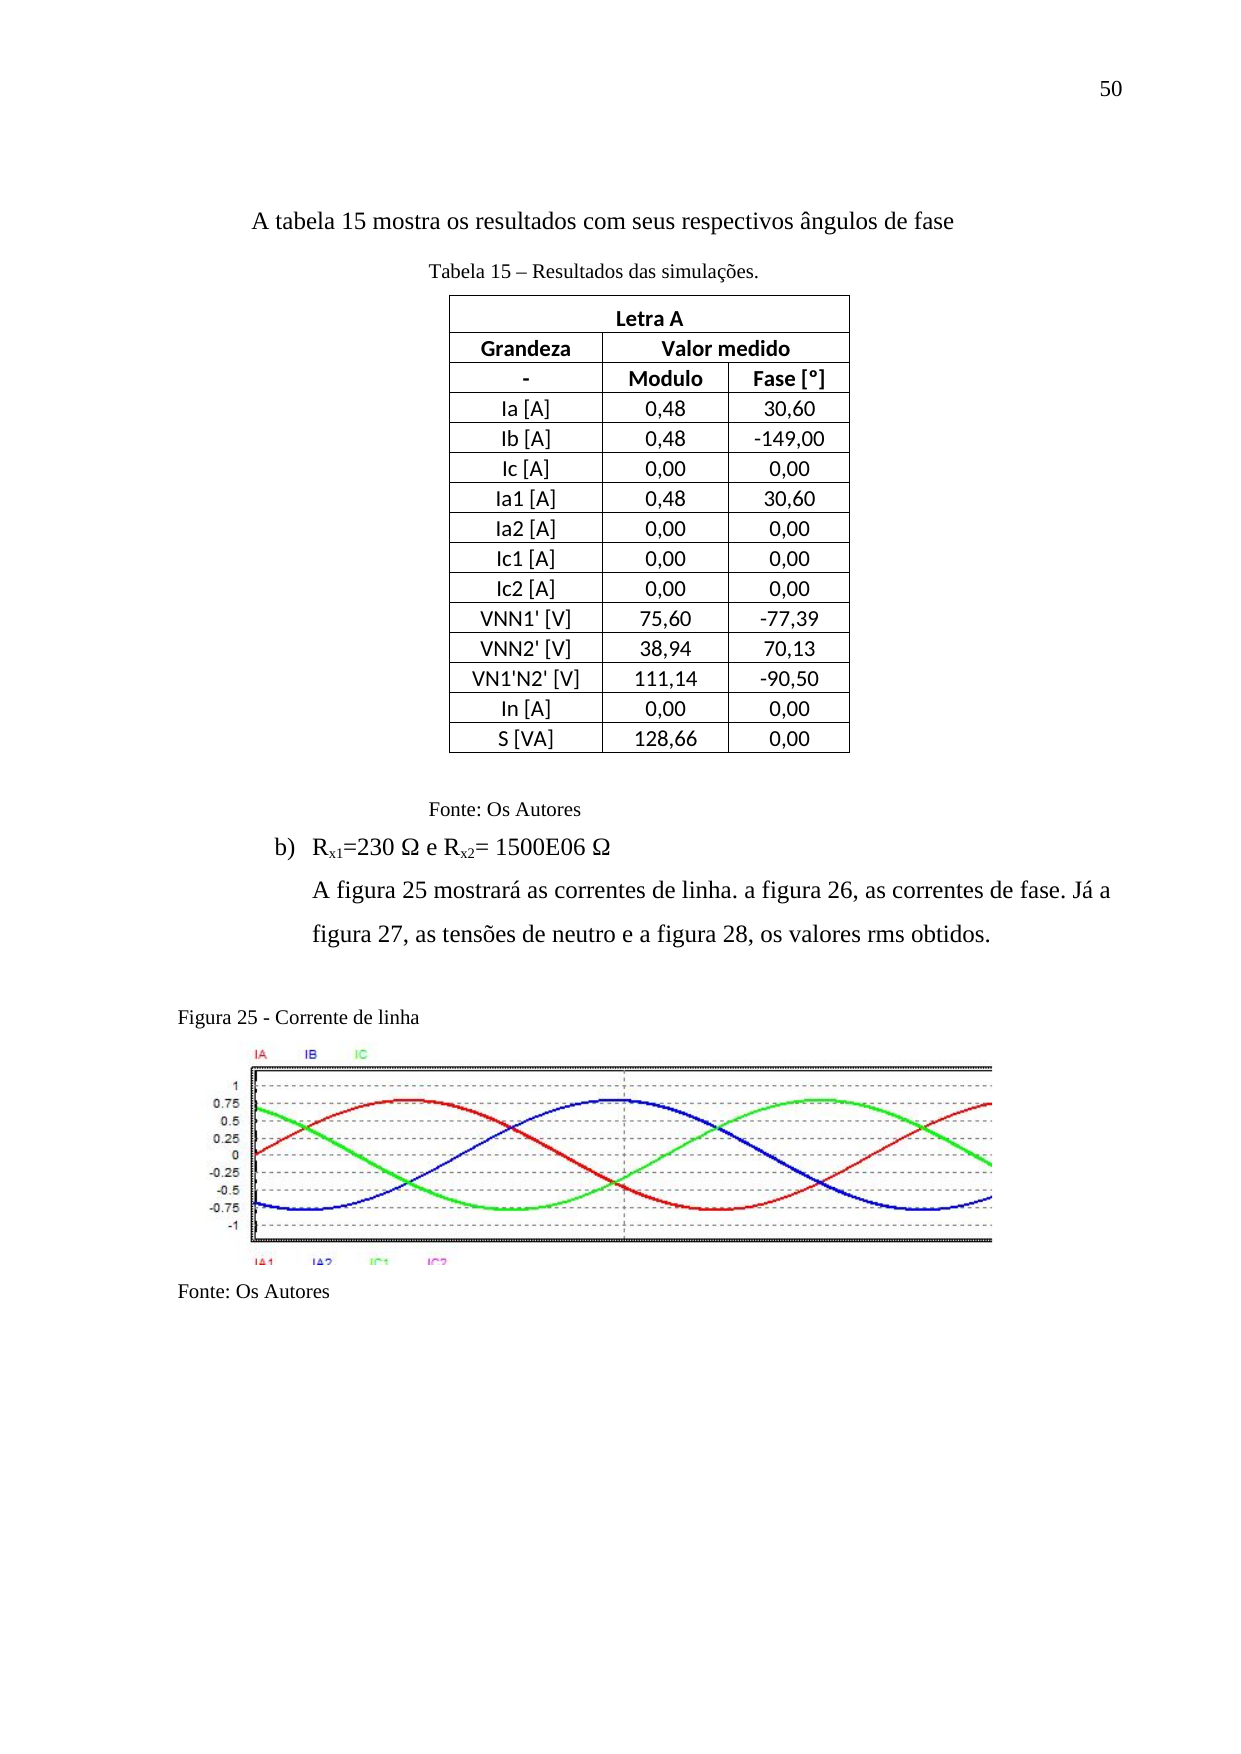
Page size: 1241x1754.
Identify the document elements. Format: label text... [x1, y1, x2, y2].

list A figura 25 mostrará as correntes de linha. a figura 26, as correntes de fase. Já a figura 27, as tensões de neutro e a figura 28, os valores rms obtidos. [312, 876, 1122, 947]
table_cell 0,00 [603, 693, 728, 722]
table_cell In [A] [450, 693, 602, 722]
table_cell 38,94 [603, 633, 728, 662]
table_cell Ic [A] [450, 453, 602, 482]
text A tabela 15 mostra os resultados com seus respectivos ângulos de fase [177, 206, 1122, 235]
text Fonte: Os Autores [177, 1279, 1122, 1303]
picture [177, 1041, 993, 1265]
table_cell 0,00 [729, 453, 849, 482]
table_cell -90,50 [729, 663, 849, 692]
table_cell Ia [A] [450, 393, 602, 422]
table_cell 0,00 [729, 543, 849, 572]
table_cell S [VA] [450, 723, 602, 752]
table_cell 30,60 [729, 483, 849, 512]
table_cell 0,00 [603, 453, 728, 482]
table_cell VNN2' [V] [450, 633, 602, 662]
table_cell 30,60 [729, 393, 849, 422]
text Figura 25 - Corrente de linha [177, 1005, 1122, 1029]
table_cell VN1'N2' [V] [450, 663, 602, 692]
table_cell Ib [A] [450, 423, 602, 452]
table_cell 75,60 [603, 603, 728, 632]
table_cell 111,14 [603, 663, 728, 692]
table_cell - [450, 363, 602, 392]
table_cell Ia1 [A] [450, 483, 602, 512]
table_cell 0,48 [603, 393, 728, 422]
table_cell 0,00 [729, 693, 849, 722]
table_cell 128,66 [603, 723, 728, 752]
table_cell Grandeza [450, 333, 602, 362]
table_header Letra A [450, 296, 849, 332]
table_cell Modulo [603, 363, 728, 392]
table_cell 0,00 [603, 513, 728, 542]
list Rx1=230 Ω e Rx2= 1500E06 Ω [274, 832, 1122, 861]
table_cell Ic1 [A] [450, 543, 602, 572]
text Fonte: Os Autores [177, 796, 1122, 821]
table_cell 0,00 [729, 723, 849, 752]
table_cell Valor medido [603, 333, 849, 362]
table_cell 0,00 [603, 543, 728, 572]
table_cell 0,48 [603, 483, 728, 512]
table_cell 70,13 [729, 633, 849, 662]
table_cell -77,39 [729, 603, 849, 632]
text Tabela 15 – Resultados das simulações. [177, 259, 1122, 283]
table_cell 0,00 [603, 573, 728, 602]
table_cell Ia2 [A] [450, 513, 602, 542]
table_cell Ic2 [A] [450, 573, 602, 602]
table_cell Fase [º] [729, 363, 849, 392]
table_cell 0,00 [729, 573, 849, 602]
table_cell 0,00 [729, 513, 849, 542]
table_cell -149,00 [729, 423, 849, 452]
table_cell 0,48 [603, 423, 728, 452]
table_cell VNN1' [V] [450, 603, 602, 632]
